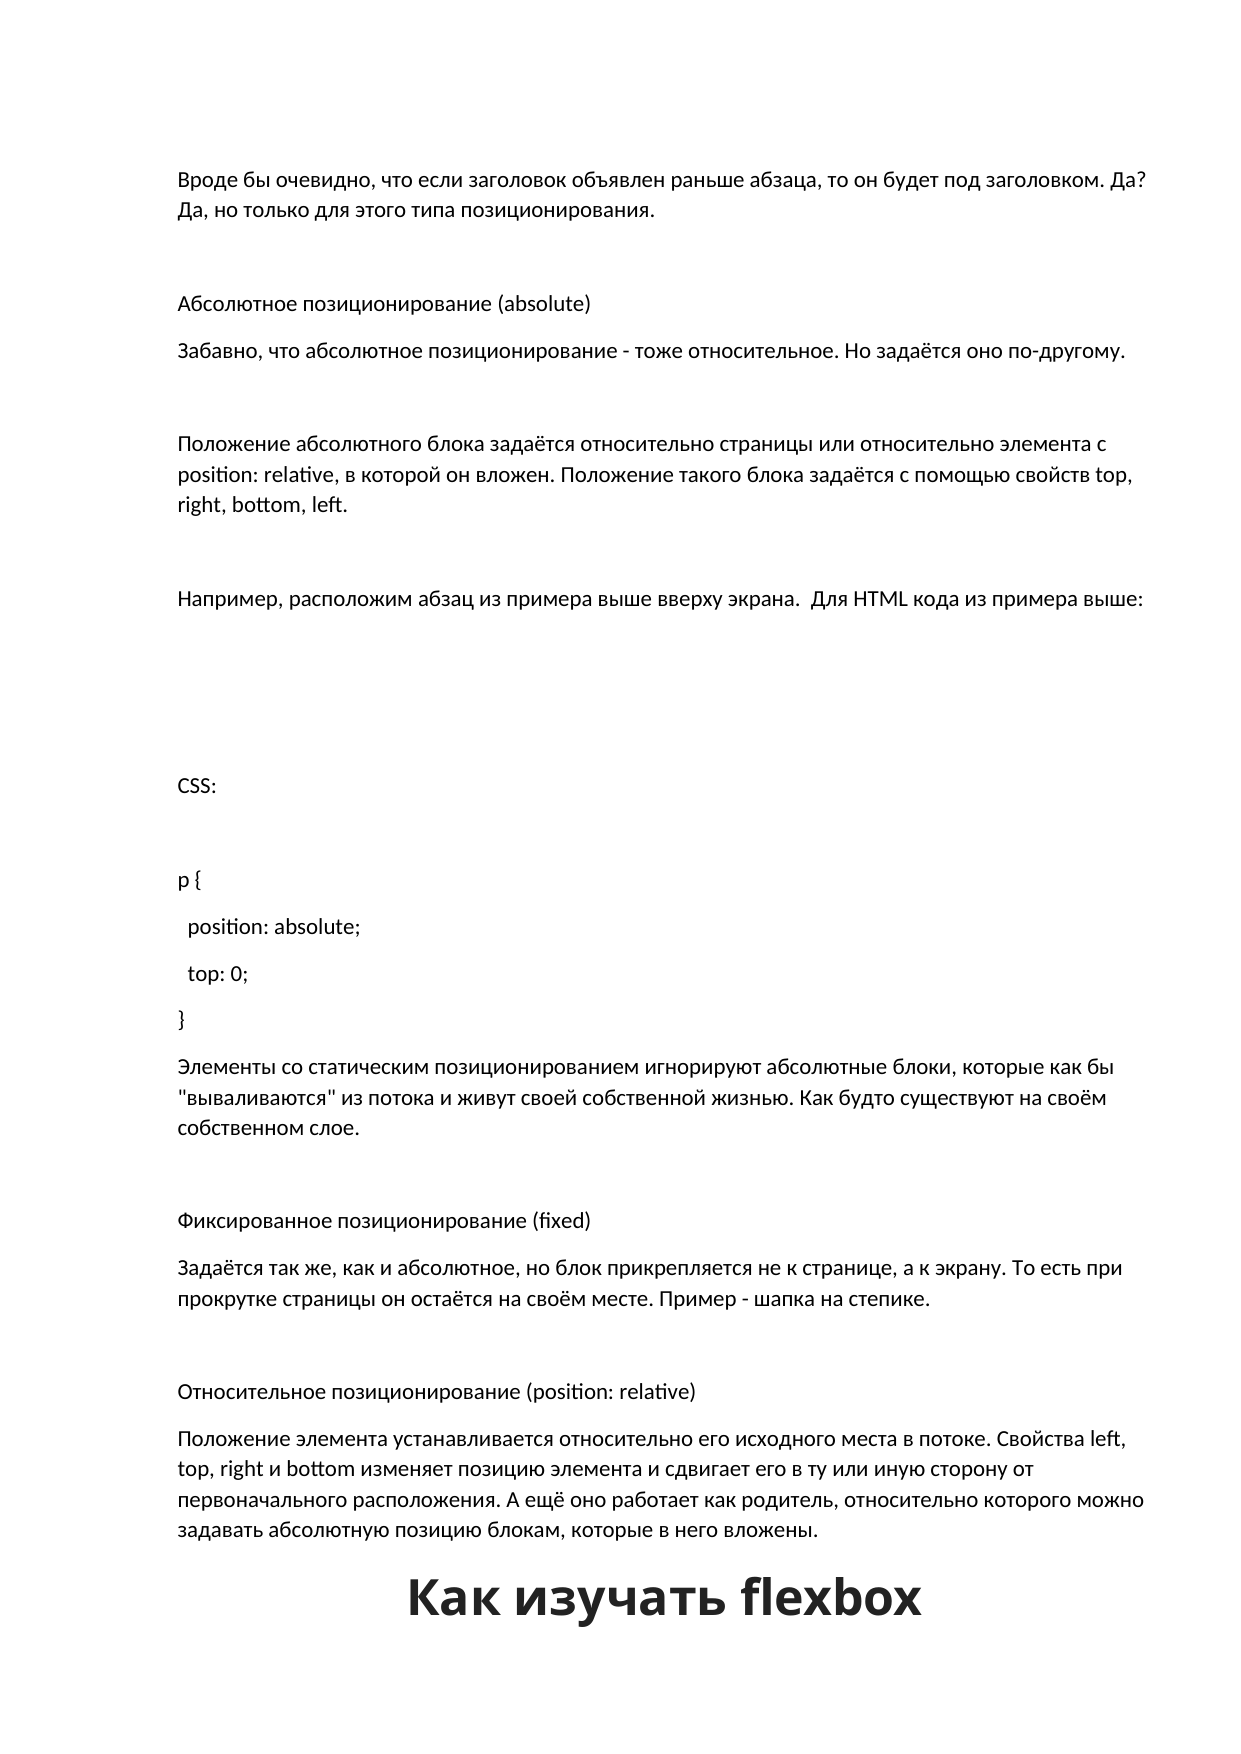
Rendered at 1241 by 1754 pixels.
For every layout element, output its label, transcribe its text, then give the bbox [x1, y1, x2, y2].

text p { [177, 865, 1152, 893]
text Как изучать flexbox [177, 1562, 1152, 1630]
text CSS: [177, 771, 1152, 799]
text Положение элемента устанавливается относительно его исходного места в потоке. Свойства left, top, right и bottom изменяет позицию элемента и сдвигает его в ту или иную сторону от первоначального расположения. А ещё оно работает как родитель, относительно которого можно задавать абсолютную позицию блокам, которые в него вложены. [177, 1424, 1152, 1543]
text Например, расположим абзац из примера выше вверху экрана. Для HTML кода из примера выше: [177, 584, 1152, 612]
text Элементы со статическим позиционированием игнорируют абсолютные блоки, которые как бы "вываливаются" из потока и живут своей собственной жизнью. Как будто существуют на своём собственном слое. ﻿ [177, 1052, 1152, 1141]
text Относительное позиционирование (position: relative) [177, 1377, 1152, 1406]
text Абсолютное позиционирование (absolute) [177, 289, 1152, 317]
text position: absolute; [177, 912, 1152, 940]
text Фиксированное позиционирование (fixed) [177, 1207, 1152, 1235]
text Положение абсолютного блока задаётся относительно страницы или относительно элемента с position: relative, в которой он вложен. Положение такого блока задаётся с помощью свойств top, right, bottom, left. [177, 429, 1152, 518]
text } [177, 1006, 1152, 1034]
text Вроде бы очевидно, что если заголовок объявлен раньше абзаца, то он будет под заголовком. Да? Да, но только для этого типа позиционирования. [177, 165, 1152, 223]
text Задаётся так же, как и абсолютное, но блок прикрепляется не к странице, а к экрану. То есть при прокрутке страницы он остаётся на своём месте. Пример - шапка на степике. [177, 1253, 1152, 1312]
text Забавно, что абсолютное позиционирование - тоже относительное. Но задаётся оно по-другому. [177, 336, 1152, 364]
text top: 0; [177, 959, 1152, 987]
